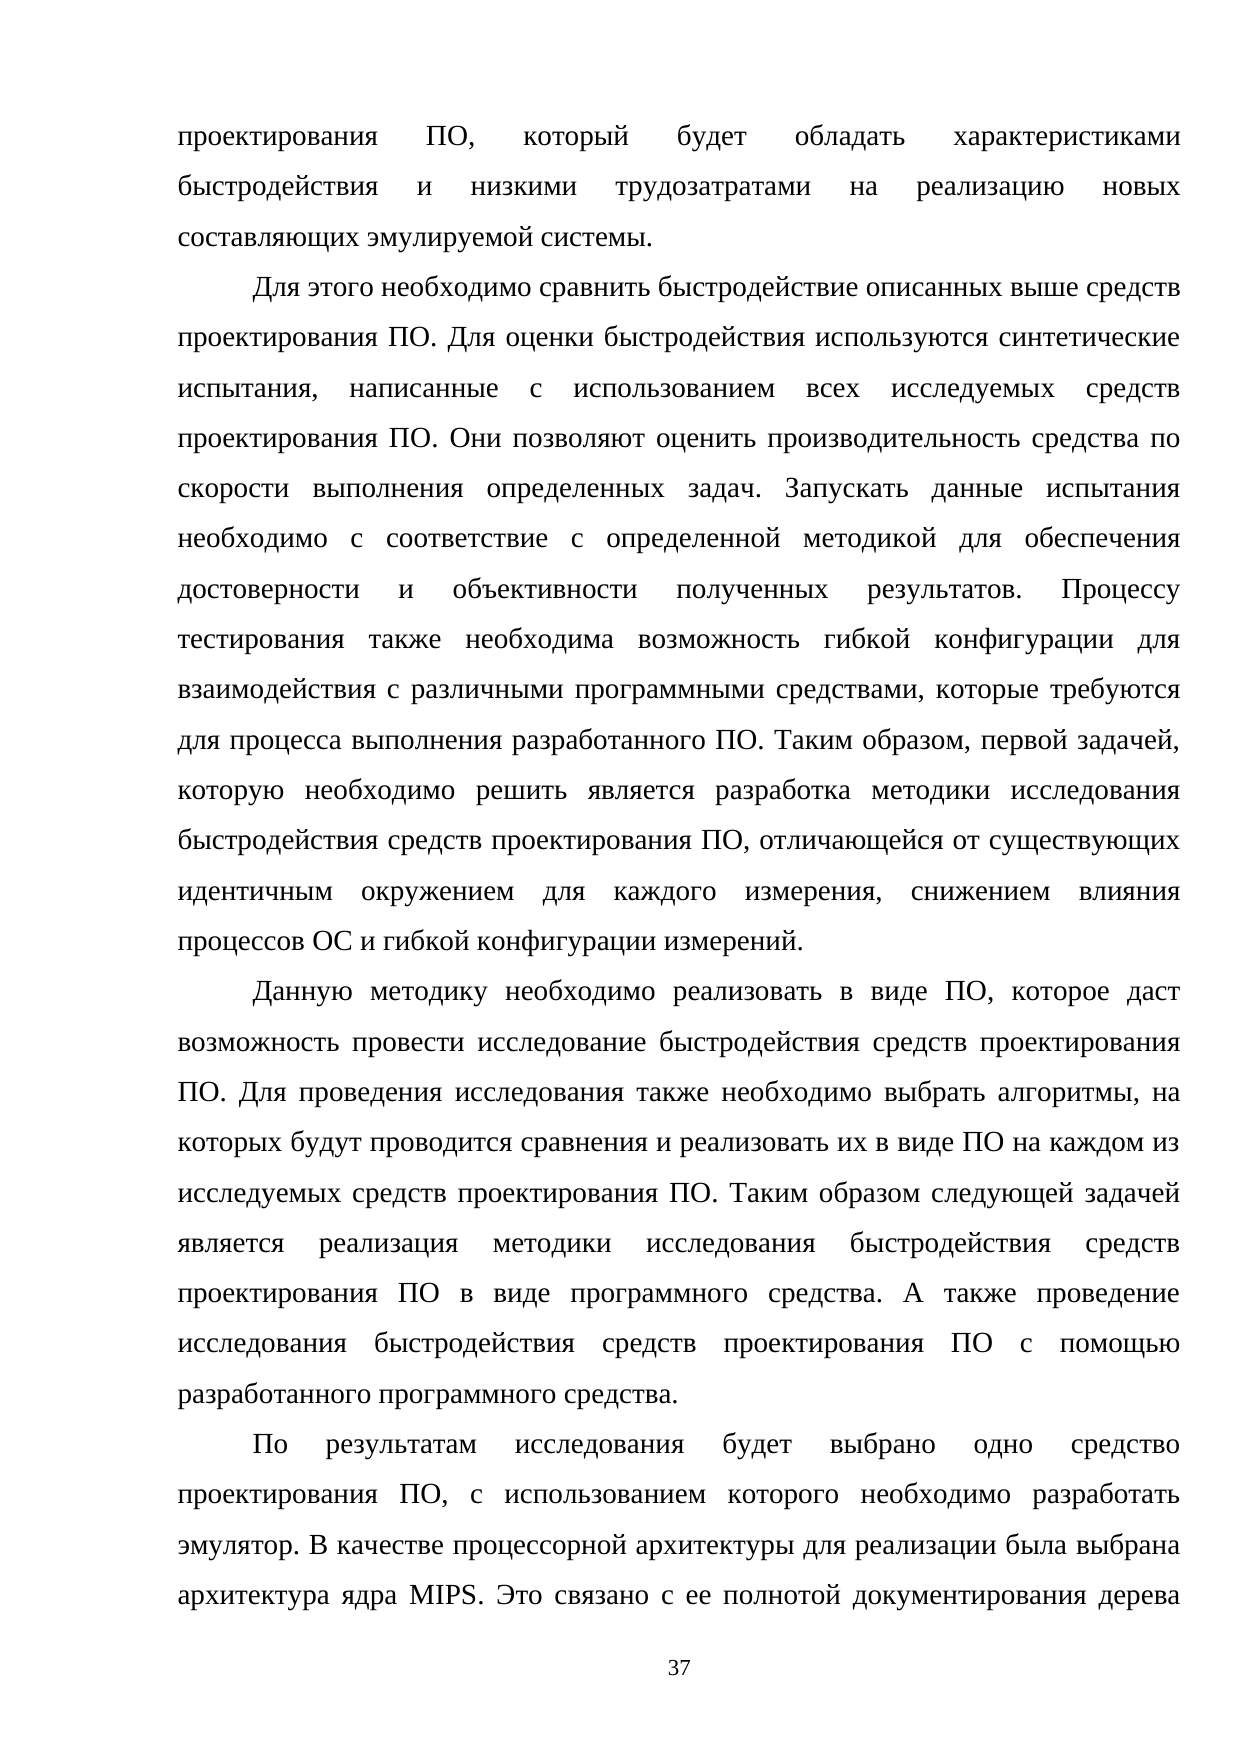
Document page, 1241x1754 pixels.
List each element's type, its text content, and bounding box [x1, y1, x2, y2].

text Данную методику необходимо реализовать в виде ПО, которое даст возможность провести исследование быстродействия средств проектирования ПО. Для проведения исследования также необходимо выбрать алгоритмы, на которых будут проводится сравнения и реализовать их в виде ПО на каждом из исследуемых средств проектирования ПО. Таким образом следующей задачей является реализация методики исследования быстродействия средств проектирования ПО в виде программного средства. А также проведение исследования быстродействия средств проектирования ПО с помощью разработанного программного средства. [177, 973, 1181, 1409]
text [177, 118, 1181, 252]
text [177, 1426, 1181, 1611]
text Для этого необходимо сравнить быстродействие описанных выше средств проектирования ПО. Для оценки быстродействия используются синтетические испытания, написанные с использованием всех исследуемых средств проектирования ПО. Они позволяют оценить производительность средства по скорости выполнения определенных задач. Запускать данные испытания необходимо с соответствие с определенной методикой для обеспечения достоверности и объективности полученных результатов. Процессу тестирования также необходима возможность гибкой конфигурации для взаимодействия с различными программными средствами, которые требуются для процесса выполнения разработанного ПО. Таким образом, первой задачей, которую необходимо решить является разработка методики исследования быстродействия средств проектирования ПО, отличающейся от существующих идентичным окружением для каждого измерения, снижением влияния процессов ОС и гибкой конфигурации измерений. [177, 269, 1181, 957]
